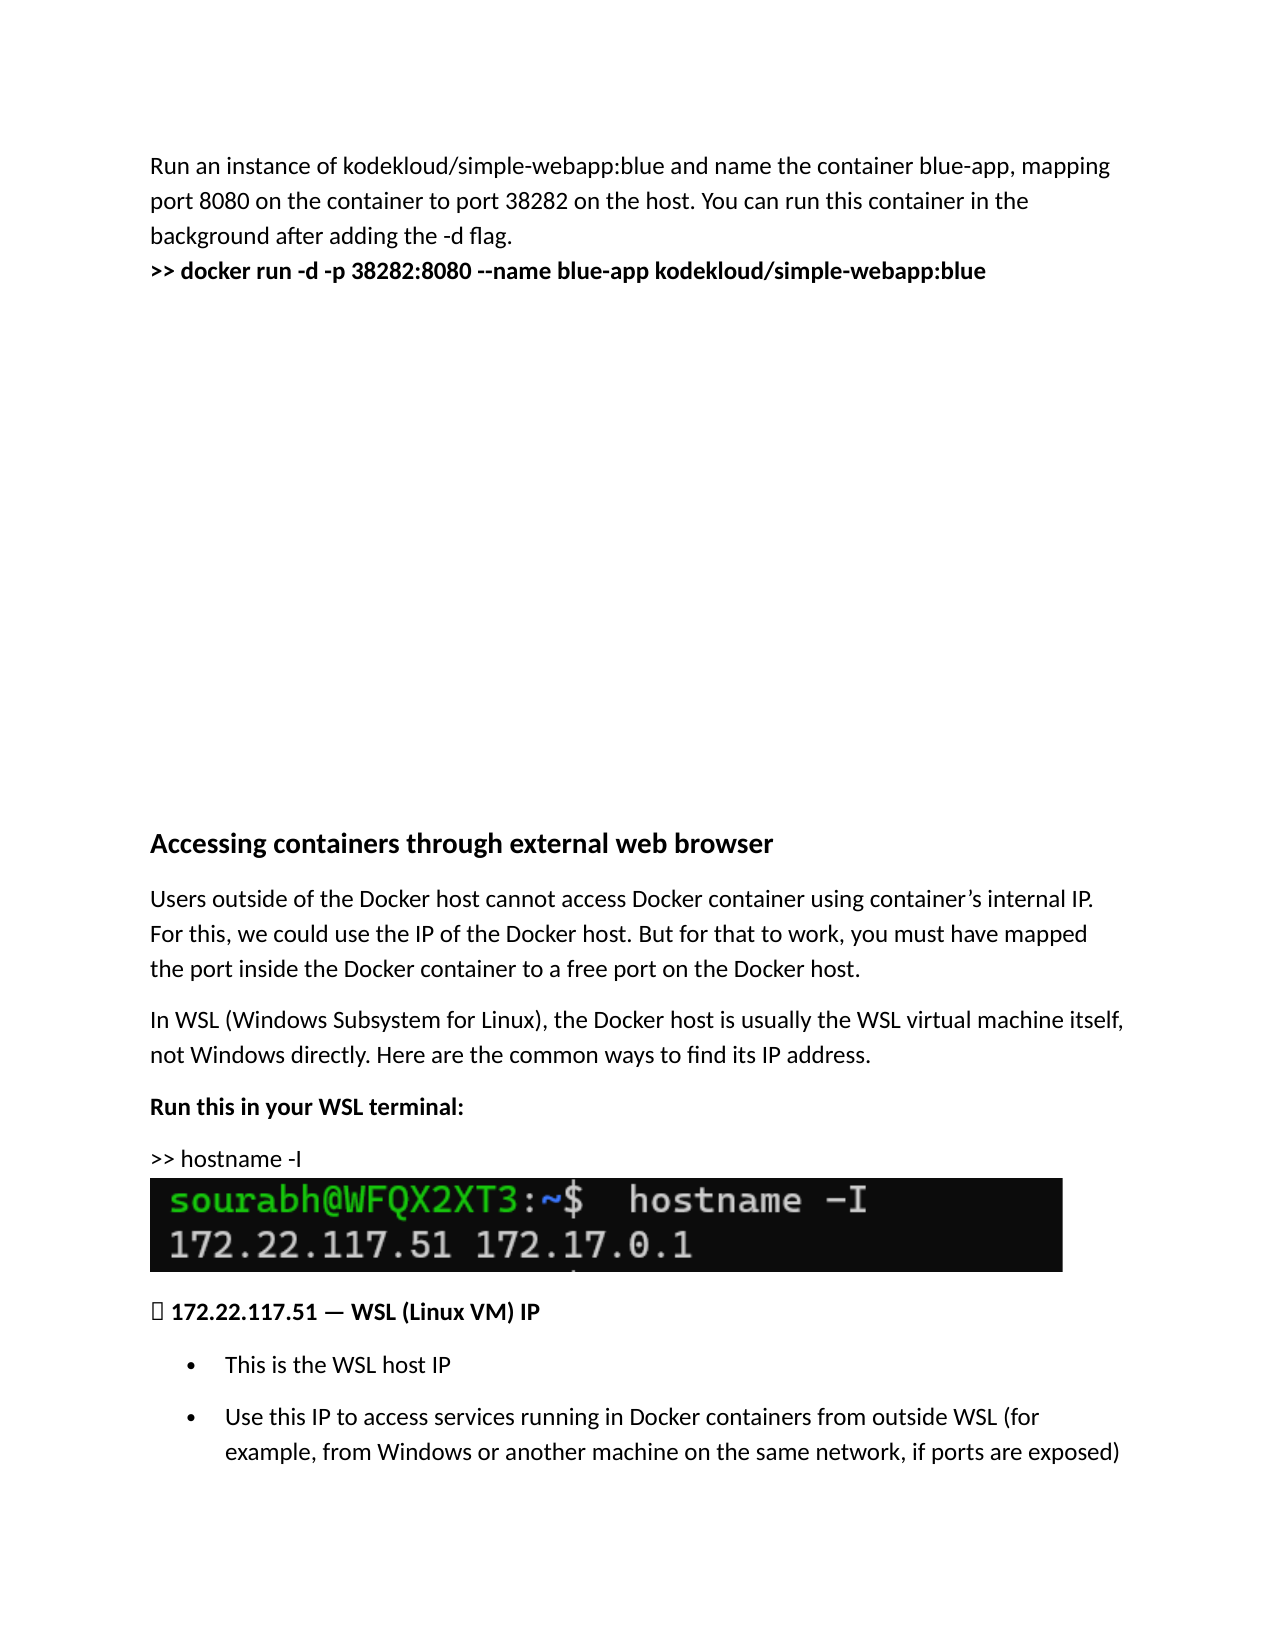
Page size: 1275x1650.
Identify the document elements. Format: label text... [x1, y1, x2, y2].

text Run this in your WSL terminal: [150, 1091, 1125, 1122]
text Users outside of the Docker host cannot access Docker container using container’s internal IP. For this, we could use the IP of the Docker host. But for that to work, you must have mapped the port inside the Docker container to a free port on the Docker host. [150, 883, 1125, 983]
text Accessing containers through external web browser [150, 825, 1125, 861]
text ✅ 172.22.117.51 — WSL (Linux VM) IP [150, 1294, 1125, 1328]
text Run an instance of kodekloud/simple-webapp:blue and name the container blue-app, mapping port 8080 on the container to port 38282 on the host. You can run this container in the background after adding the -d flag. >> docker run -d -p 38282:8080 --name blue-app kodekloud/simple-webapp:blue [150, 150, 1125, 286]
picture [150, 1178, 1063, 1272]
text In WSL (Windows Subsystem for Linux), the Docker host is usually the WSL virtual machine itself, not Windows directly. Here are the common ways to find its IP address. [150, 1004, 1125, 1070]
list This is the WSL host IP [187, 1350, 1125, 1380]
list Use this IP to access services running in Docker containers from outside WSL (for example, from Windows or another machine on the same network, if ports are exposed) [187, 1401, 1125, 1467]
